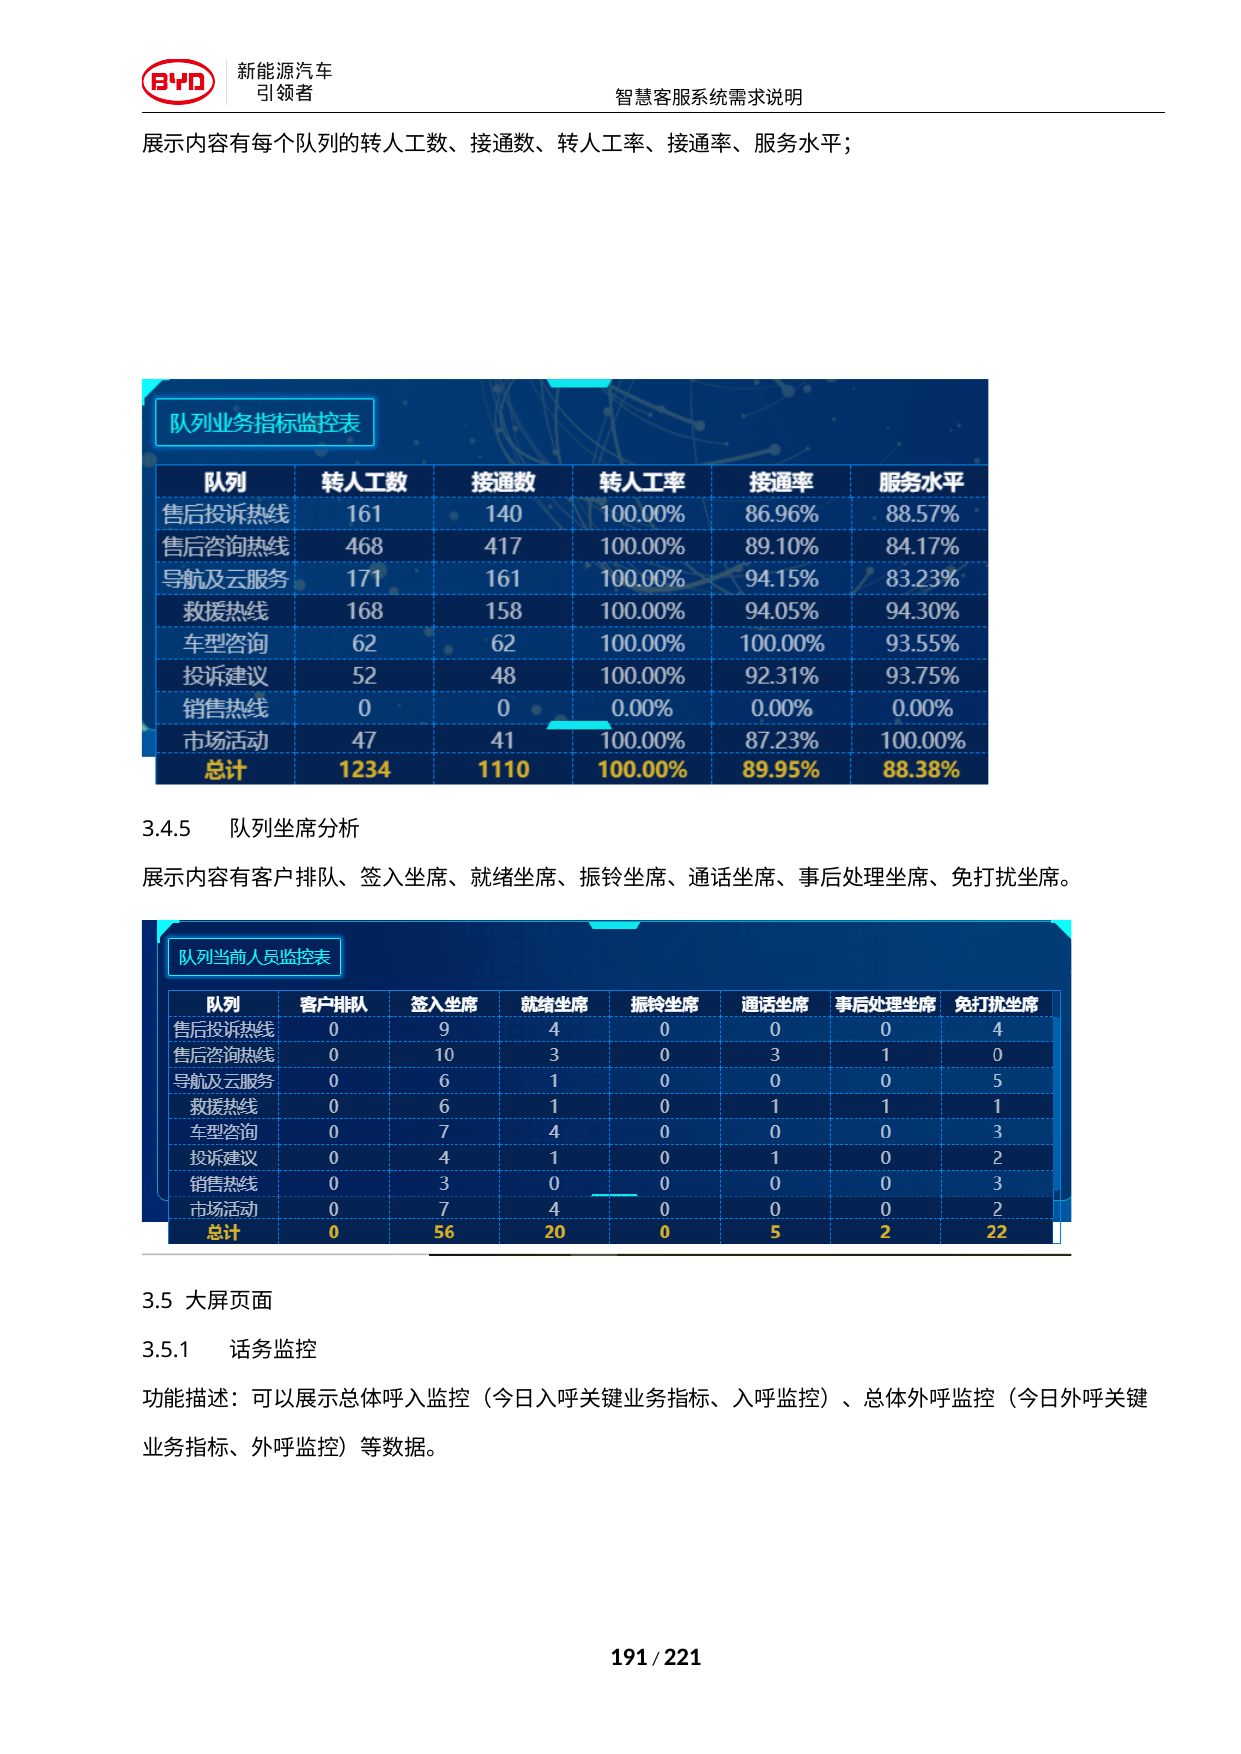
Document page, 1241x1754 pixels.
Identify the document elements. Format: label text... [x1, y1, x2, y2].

list 功能描述：可以展示总体呼入监控（今日入呼关键业务指标、入呼监控）、总体外呼监控（今日外呼关键业务指标、外呼监控）等数据。 [142, 1380, 1165, 1462]
list 队列坐席分析 [142, 811, 1165, 843]
list 展示内容有客户排队、签入坐席、就绪坐席、振铃坐席、通话坐席、事后处理坐席、免打扰坐席。 [142, 859, 1165, 892]
picture [141, 59, 332, 105]
picture [141, 379, 989, 787]
picture [141, 920, 1072, 1256]
list 话务监控 [142, 1331, 1165, 1364]
list 大屏页面 [142, 1283, 1165, 1316]
